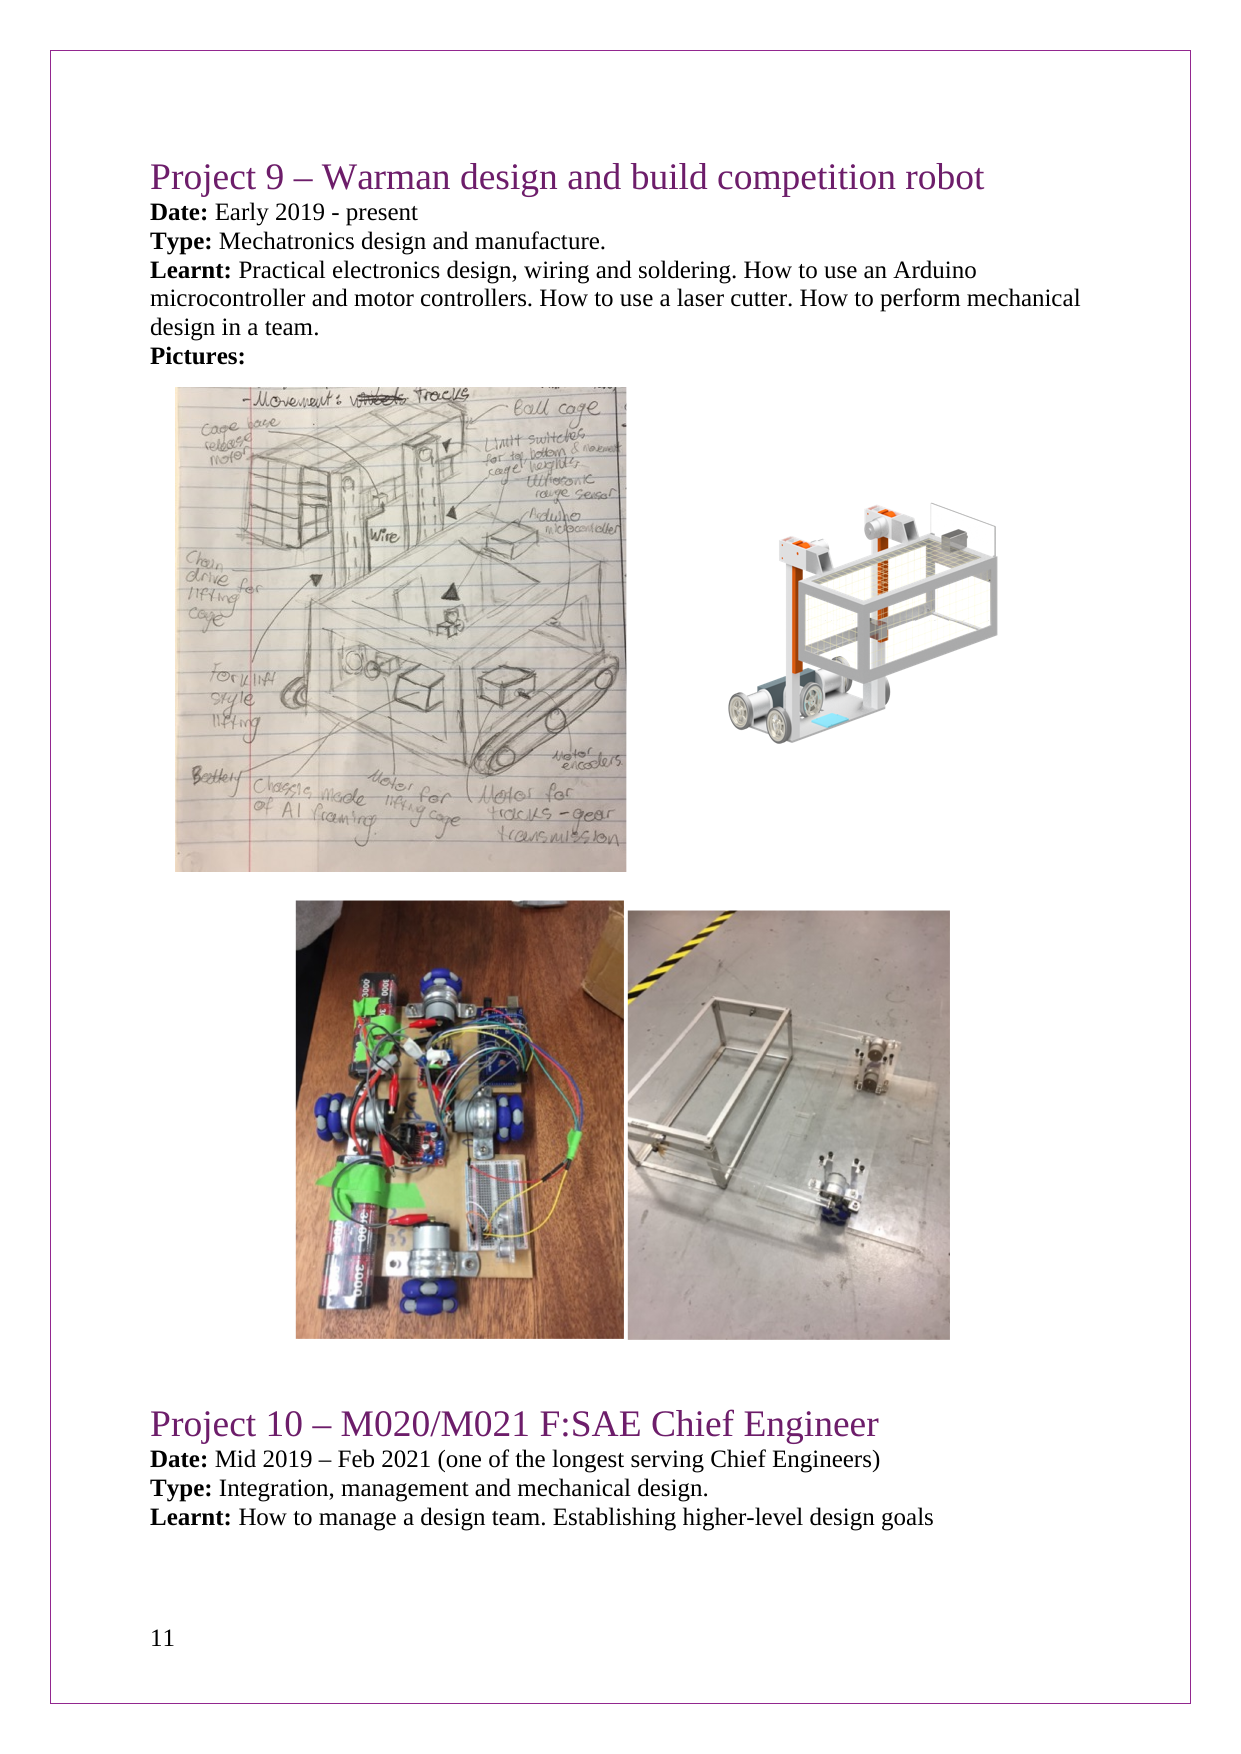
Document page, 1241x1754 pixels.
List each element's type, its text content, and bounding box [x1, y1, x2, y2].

text Pictures: [150, 341, 1090, 370]
picture [661, 369, 1066, 872]
text Type: Integration, management and mechanical design. [150, 1473, 1090, 1502]
text Date: Mid 2019 – Feb 2021 (one of the longest serving Chief Engineers) [150, 1444, 1090, 1473]
subtitle Project 9 – Warman design and build competition robot [150, 154, 1090, 197]
picture [175, 387, 627, 872]
picture [296, 901, 623, 1338]
text Learnt: Practical electronics design, wiring and soldering. How to use an Arduino microcontroller and motor controllers. How to use a laser cutter. How to perform mechanical design in a team. [150, 255, 1090, 341]
picture [628, 911, 950, 1339]
text Type: Mechatronics design and manufacture. [150, 226, 1090, 255]
text Learnt: How to manage a design team. Establishing higher-level design goals [150, 1502, 1090, 1531]
text Date: Early 2019 - present [150, 197, 1090, 226]
subtitle Project 10 – M020/M021 F:SAE Chief Engineer [150, 1401, 1090, 1444]
